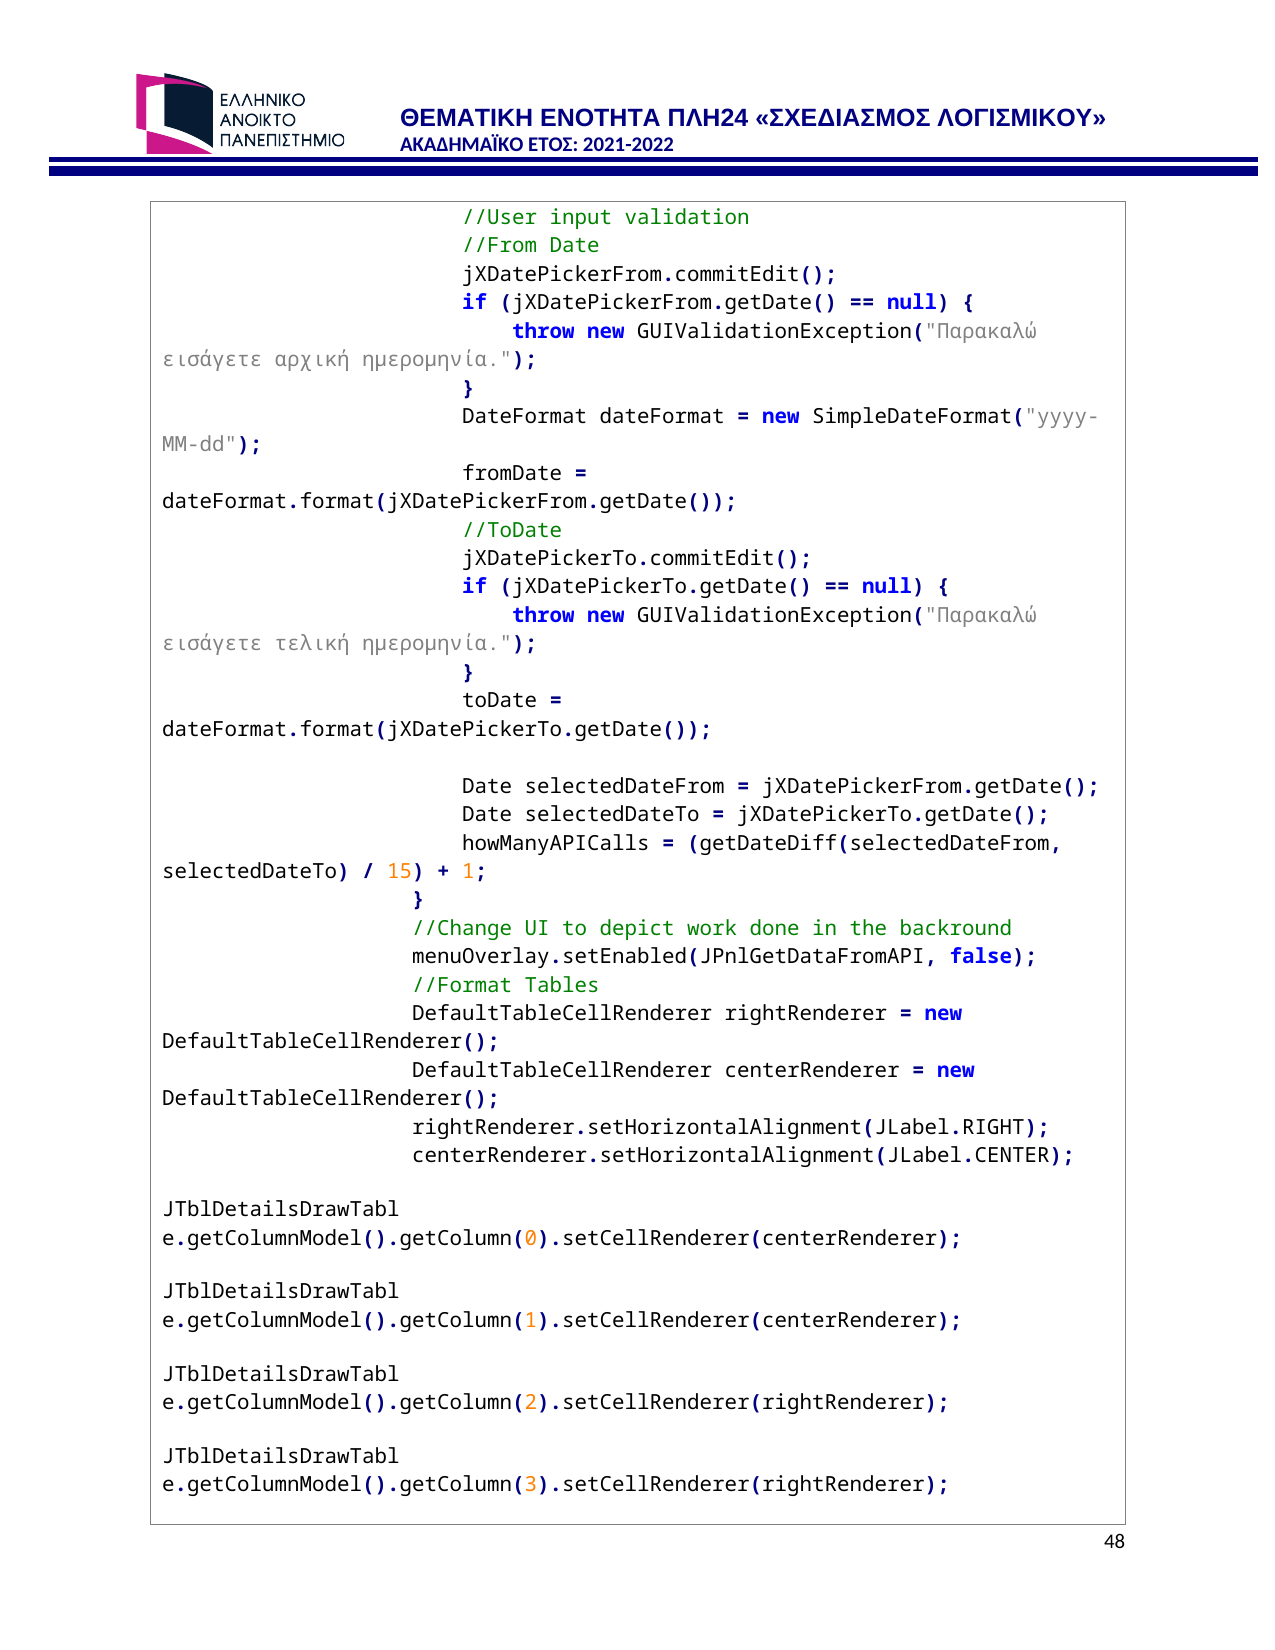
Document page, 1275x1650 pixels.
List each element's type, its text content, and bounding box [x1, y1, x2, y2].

picture [136, 73, 345, 154]
